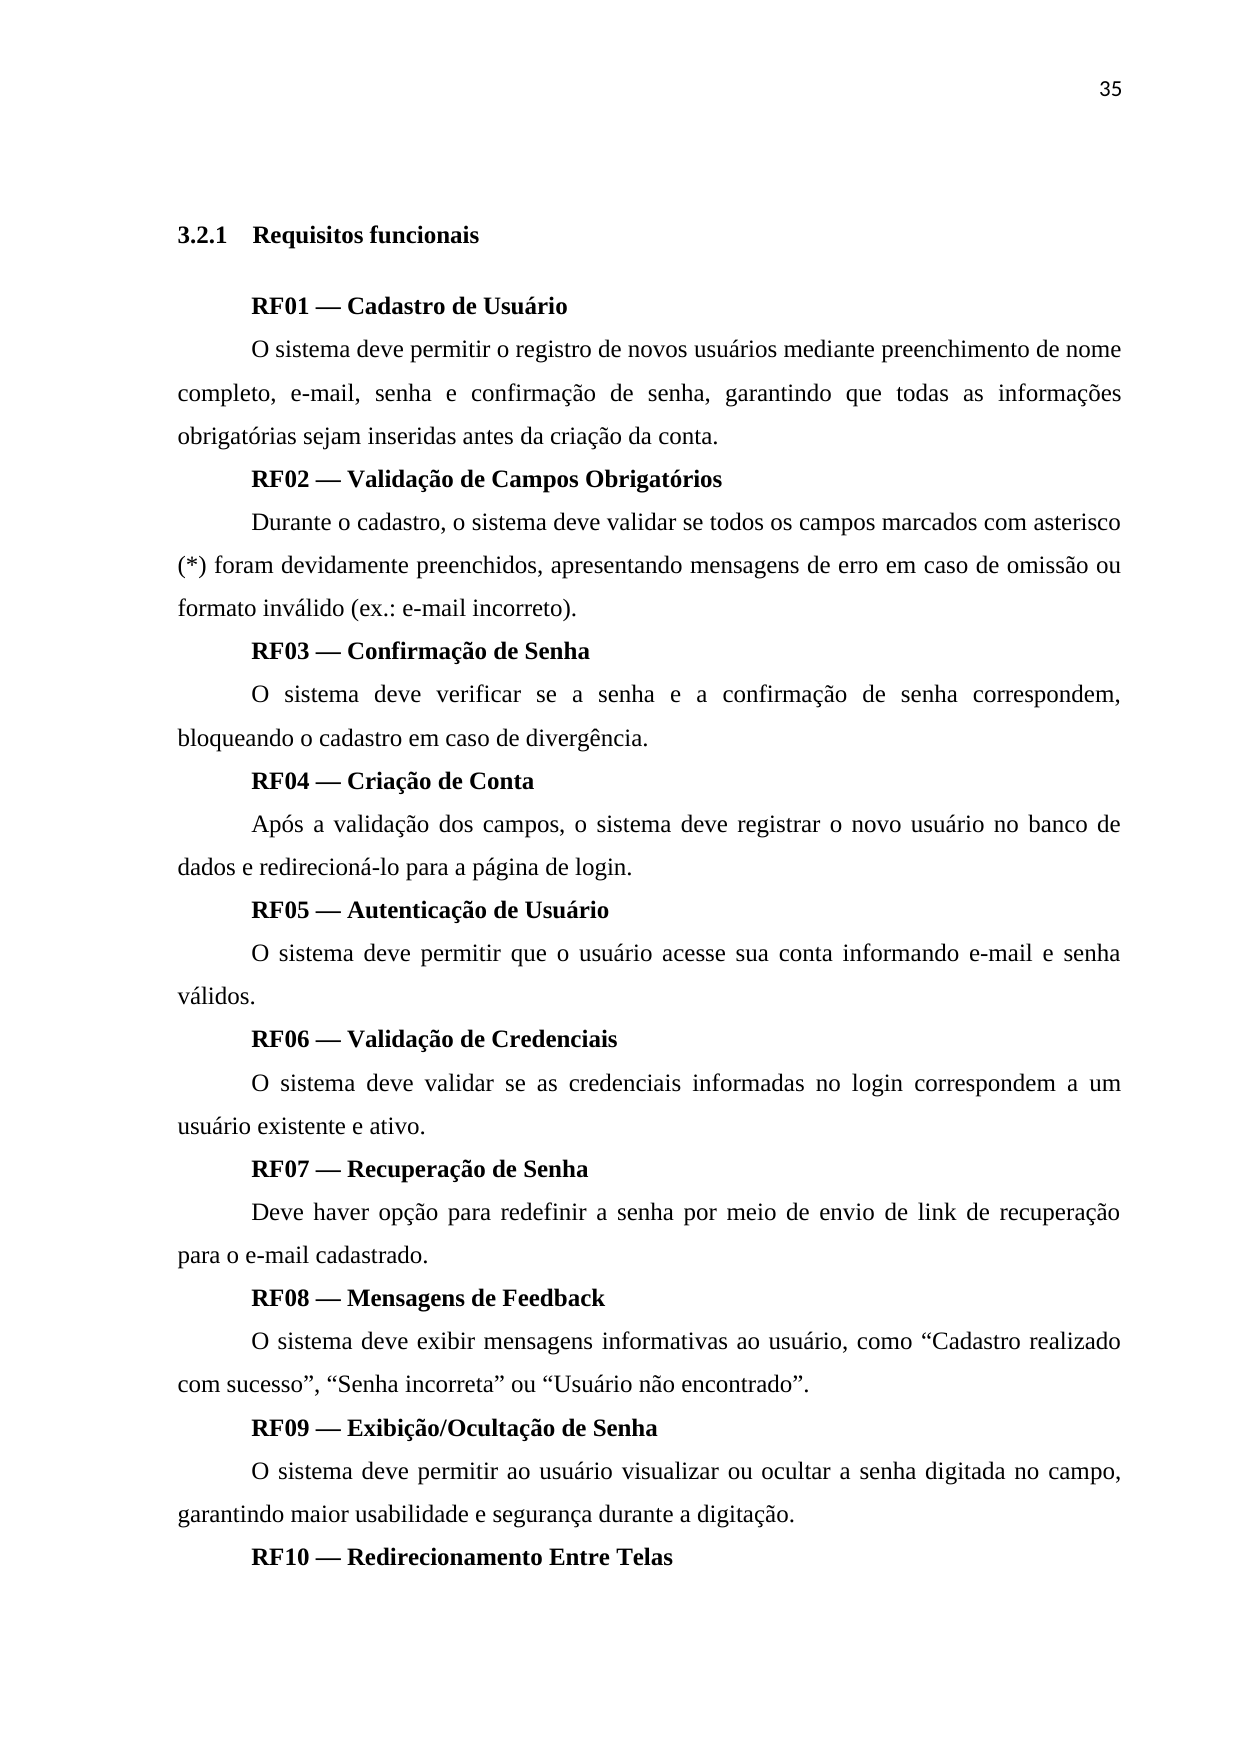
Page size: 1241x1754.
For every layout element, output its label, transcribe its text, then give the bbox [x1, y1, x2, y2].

text Durante o cadastro, o sistema deve validar se todos os campos marcados com asterisco (*) foram devidamente preenchidos, apresentando mensagens de erro em caso de omissão ou formato inválido (ex.: e-mail incorreto). [177, 507, 1122, 622]
text O sistema deve verificar se a senha e a confirmação de senha correspondem, bloqueando o cadastro em caso de divergência. [177, 679, 1122, 751]
text RF04 — Criação de Conta [177, 766, 1122, 794]
text RF01 — Cadastro de Usuário [177, 291, 1122, 320]
text RF08 — Mensagens de Feedback [177, 1283, 1122, 1312]
text O sistema deve validar se as credenciais informadas no login correspondem a um usuário existente e ativo. [177, 1068, 1122, 1139]
text O sistema deve exibir mensagens informativas ao usuário, como “Cadastro realizado com sucesso”, “Senha incorreta” ou “Usuário não encontrado”. [177, 1326, 1122, 1398]
text RF10 — Redirecionamento Entre Telas [177, 1542, 1122, 1571]
text RF02 — Validação de Campos Obrigatórios [177, 464, 1122, 493]
text RF05 — Autenticação de Usuário [177, 895, 1122, 924]
subtitle Requisitos funcionais [177, 220, 1122, 249]
text O sistema deve permitir o registro de novos usuários mediante preenchimento de nome completo, e-mail, senha e confirmação de senha, garantindo que todas as informações obrigatórias sejam inseridas antes da criação da conta. [177, 334, 1122, 449]
text RF09 — Exibição/Ocultação de Senha [177, 1413, 1122, 1441]
text Após a validação dos campos, o sistema deve registrar o novo usuário no banco de dados e redirecioná-lo para a página de login. [177, 809, 1122, 881]
text RF06 — Validação de Credenciais [177, 1024, 1122, 1053]
text O sistema deve permitir que o usuário acesse sua conta informando e-mail e senha válidos. [177, 938, 1122, 1010]
text RF07 — Recuperação de Senha [177, 1154, 1122, 1183]
text Deve haver opção para redefinir a senha por meio de envio de link de recuperação para o e-mail cadastrado. [177, 1197, 1122, 1269]
text O sistema deve permitir ao usuário visualizar ou ocultar a senha digitada no campo, garantindo maior usabilidade e segurança durante a digitação. [177, 1456, 1122, 1528]
text RF03 — Confirmação de Senha [177, 636, 1122, 665]
